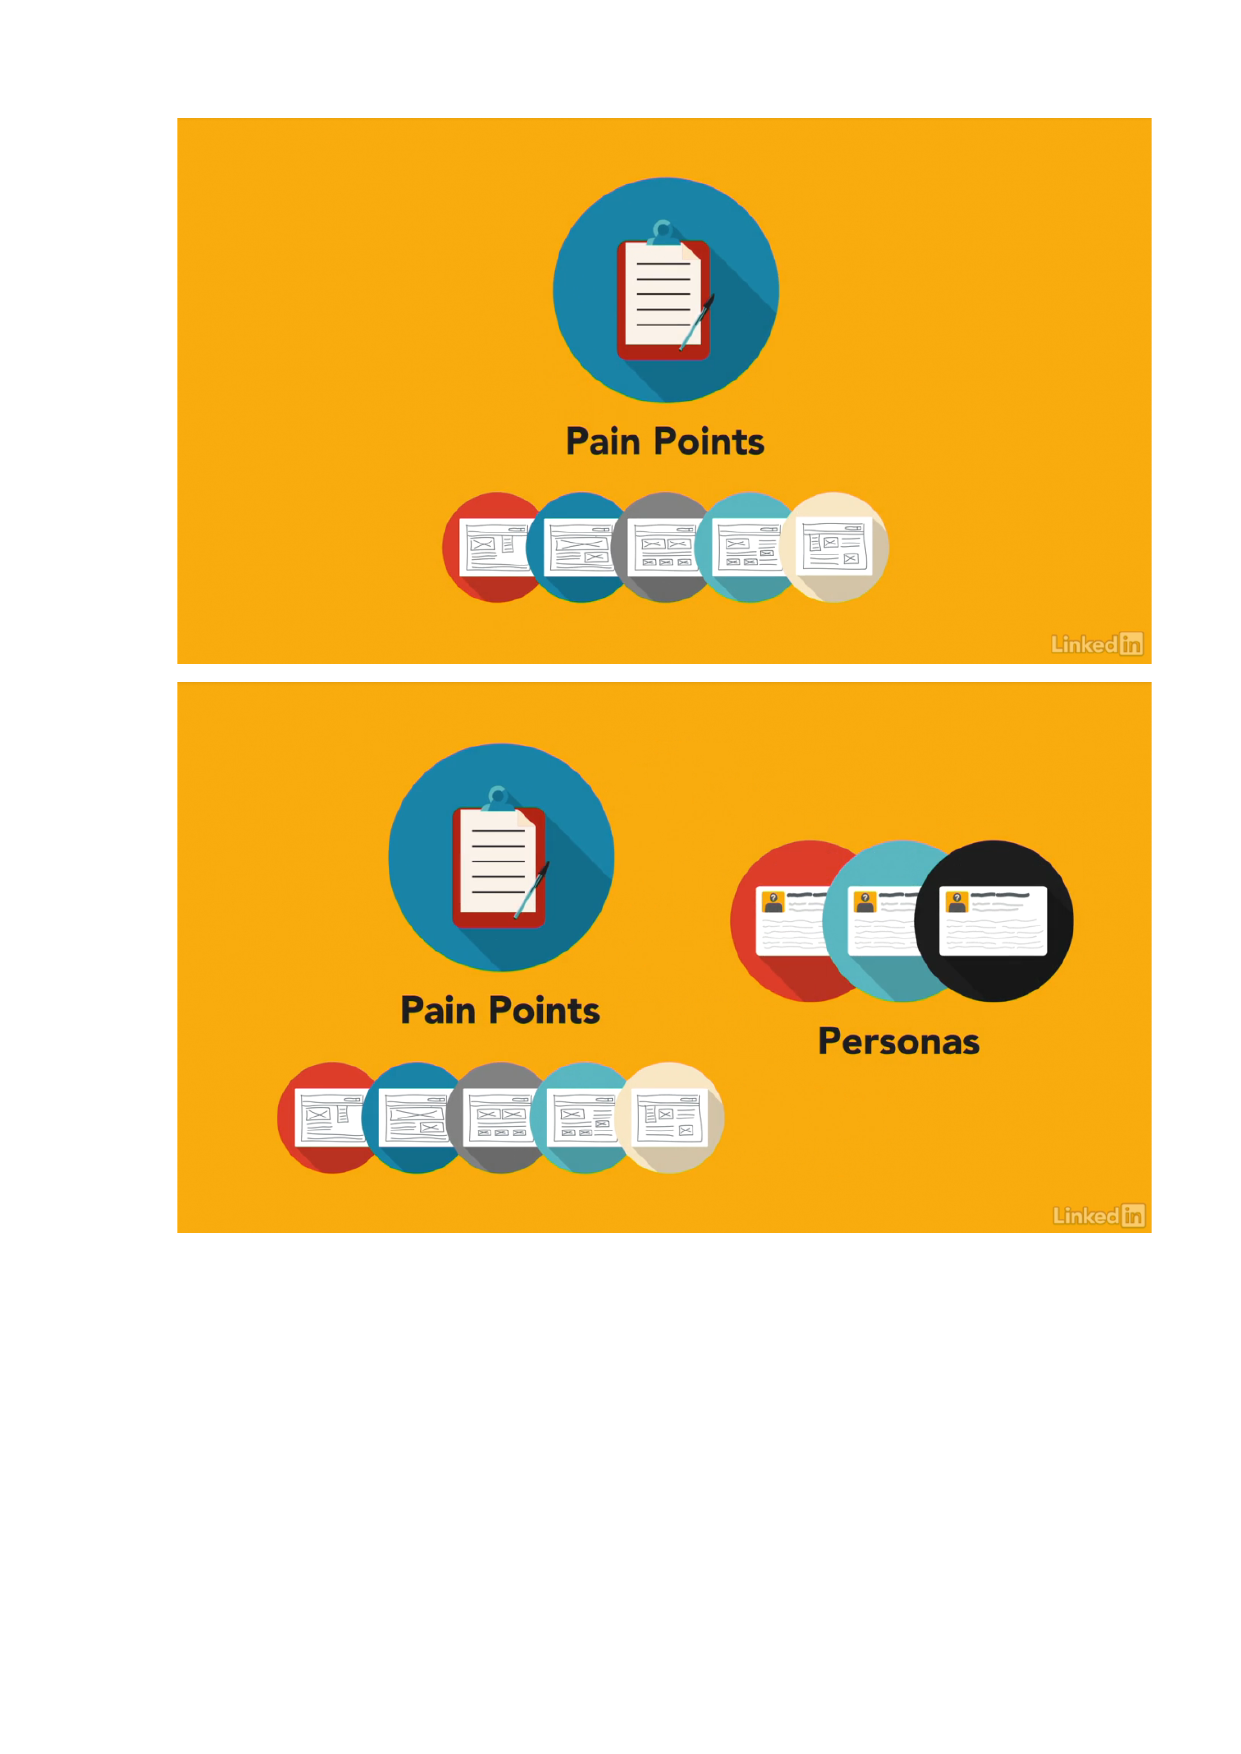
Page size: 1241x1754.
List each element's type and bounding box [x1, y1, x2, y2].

picture [177, 682, 1152, 1233]
picture [177, 118, 1152, 664]
